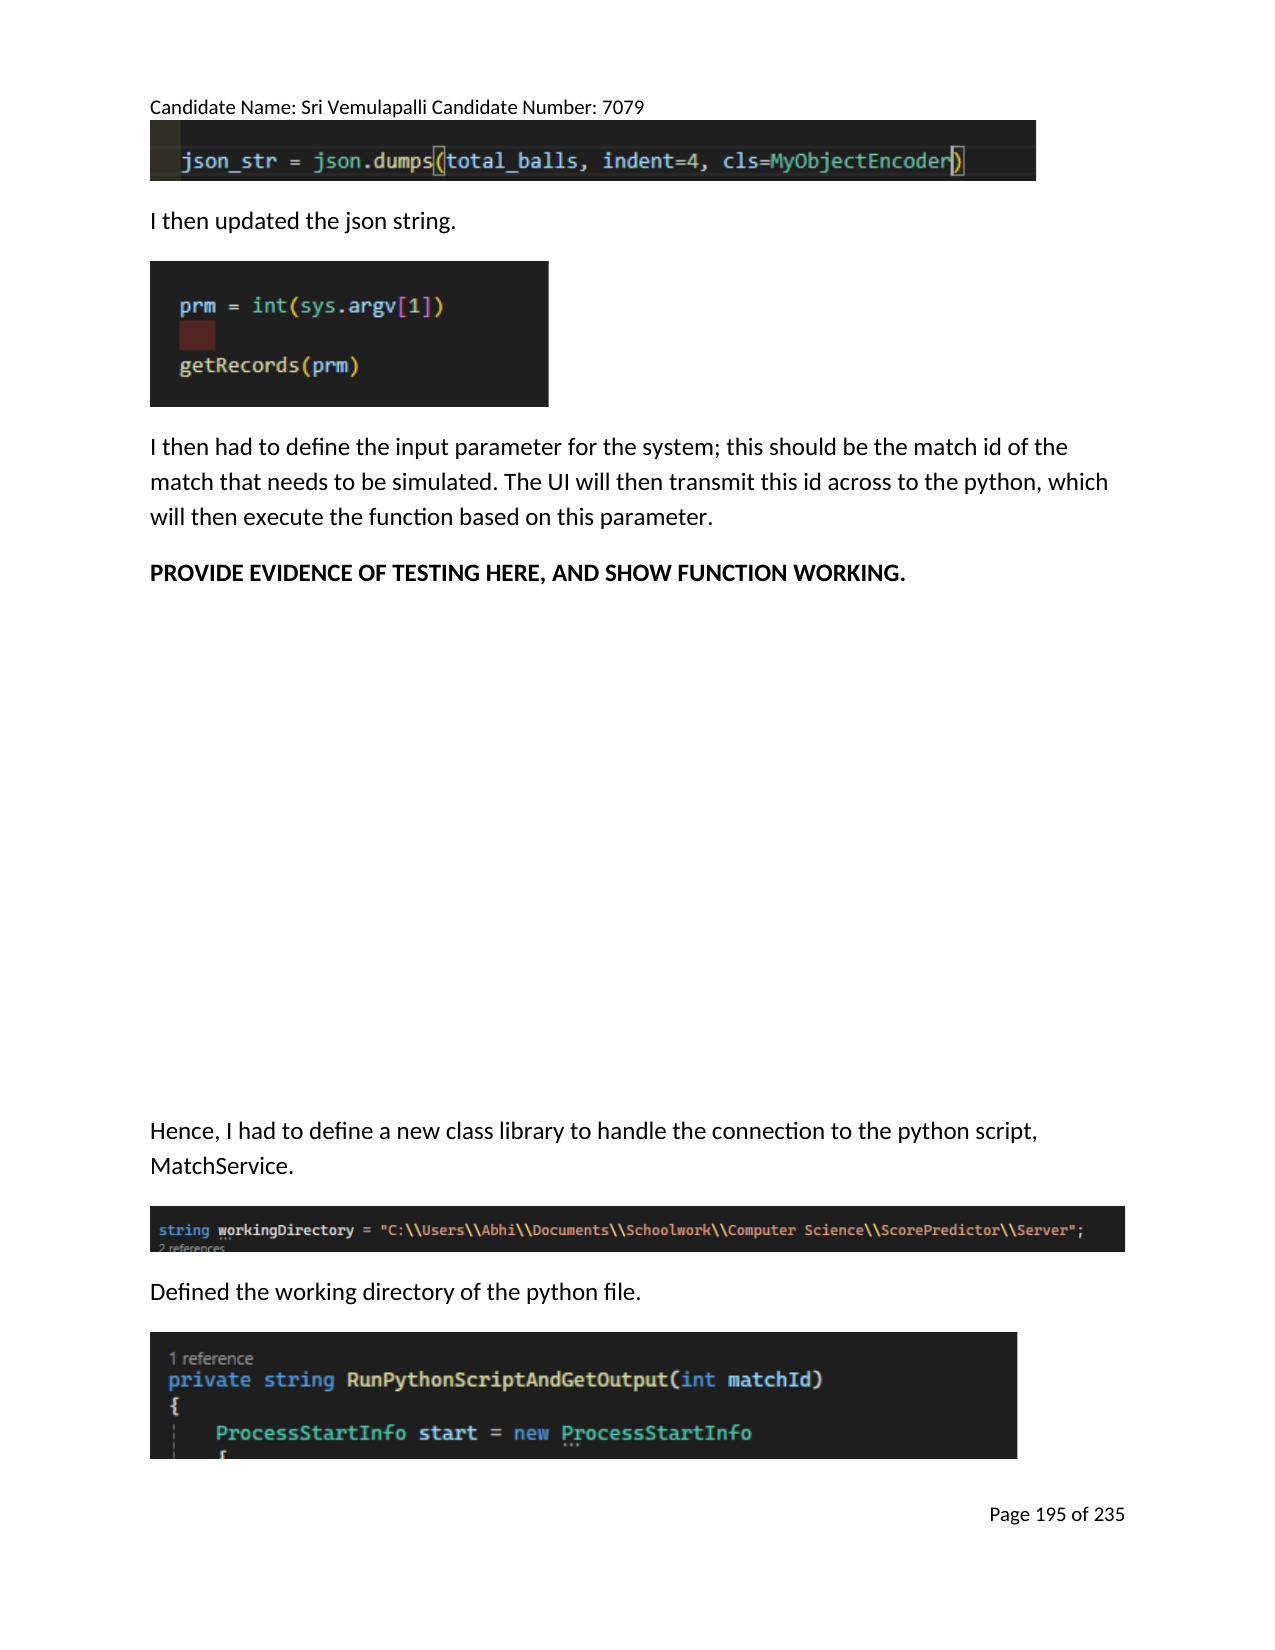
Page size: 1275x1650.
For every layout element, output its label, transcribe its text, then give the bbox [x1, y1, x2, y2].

text Hence, I had to define a new class library to handle the connection to the python script, MatchService. [150, 1115, 1125, 1181]
picture [150, 1332, 1018, 1459]
text Defined the working directory of the python file. [150, 1277, 1125, 1307]
text I then had to define the input parameter for the system; this should be the match id of the match that needs to be simulated. The UI will then transmit this id across to the python, which will then execute the function based on this parameter. [150, 431, 1125, 532]
picture [150, 1206, 1125, 1252]
picture [150, 120, 1037, 181]
picture [150, 261, 549, 407]
text PROVIDE EVIDENCE OF TESTING HERE, AND SHOW FUNCTION WORKING. [150, 557, 1125, 588]
text I then updated the json string. [150, 206, 1125, 236]
